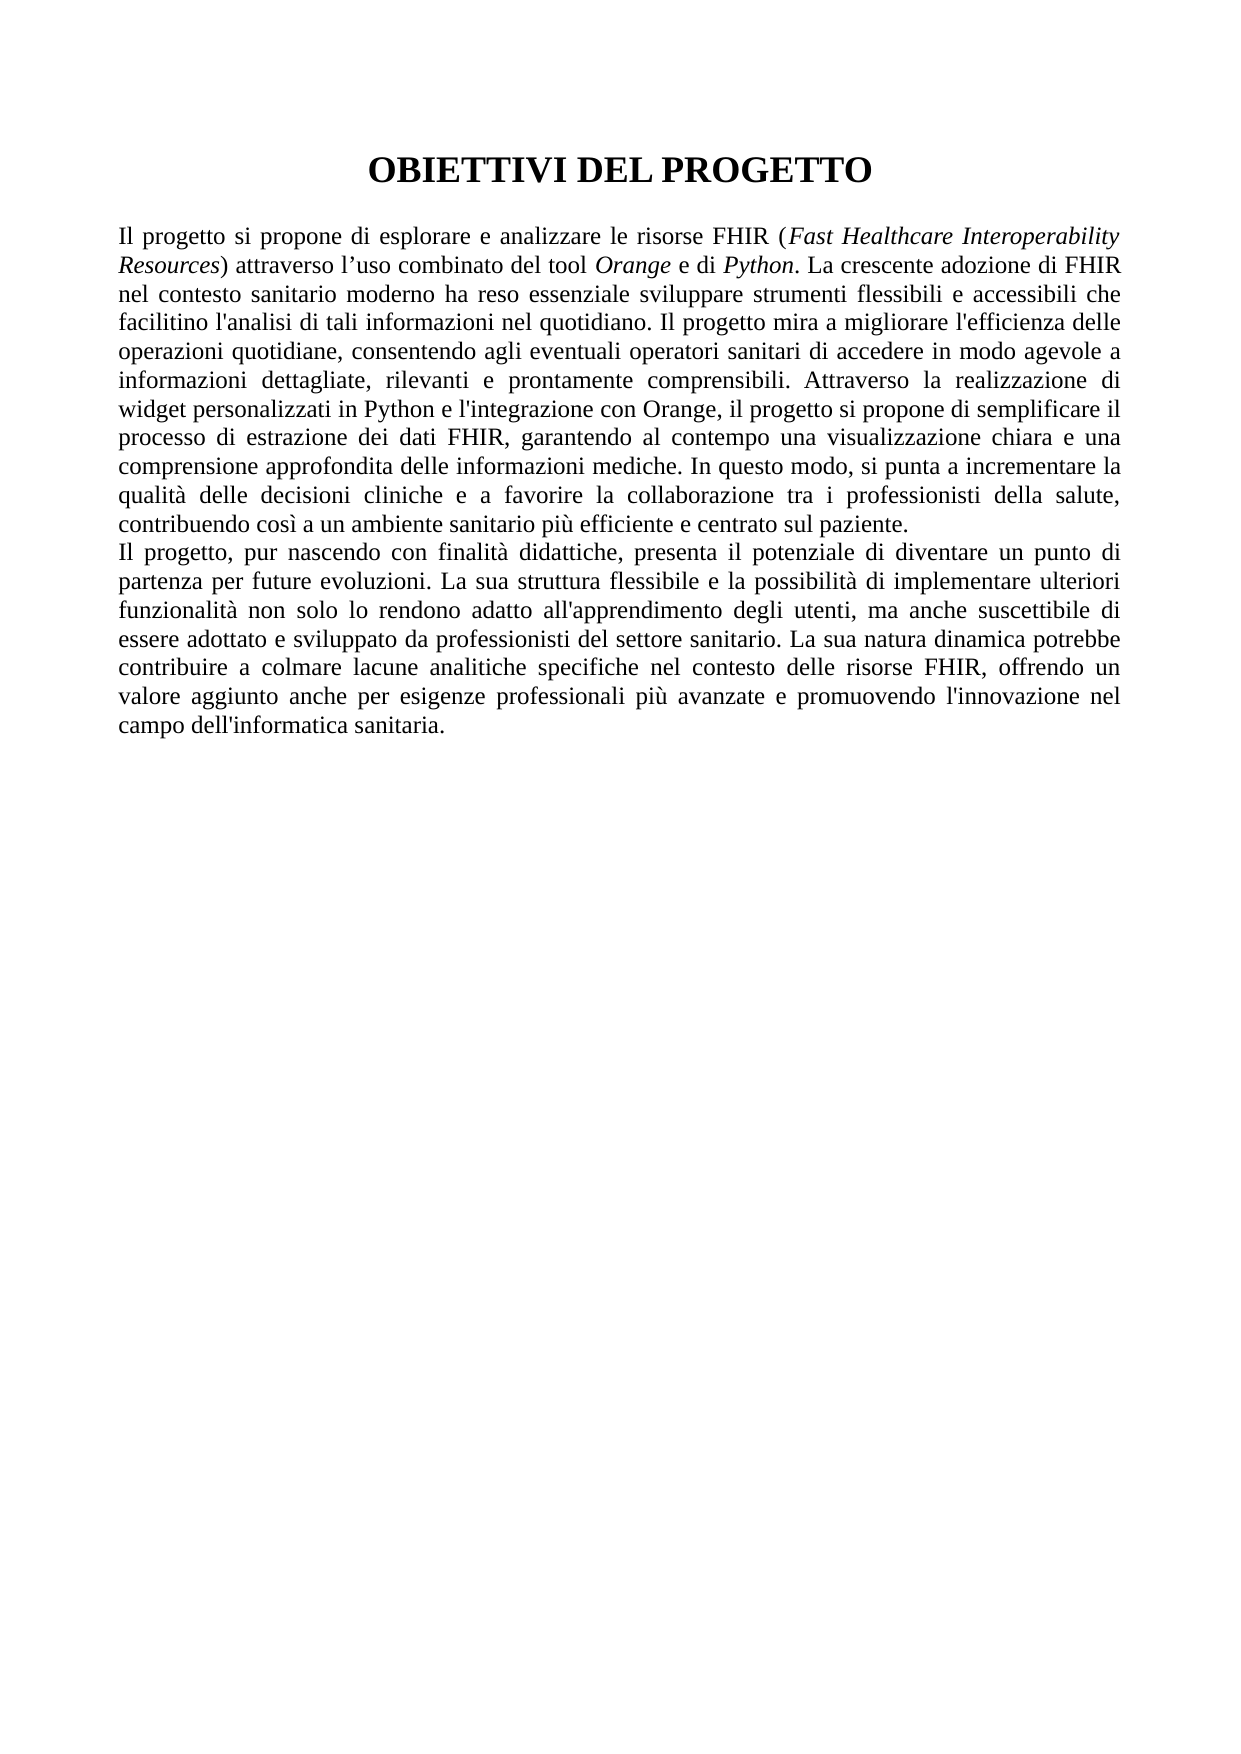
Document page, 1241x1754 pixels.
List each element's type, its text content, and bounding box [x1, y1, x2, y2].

subtitle OBIETTIVI DEL PROGETTO [118, 148, 1122, 191]
text Il progetto, pur nascendo con finalità didattiche, presenta il potenziale di diventare un punto di partenza per future evoluzioni. La sua struttura flessibile e la possibilità di implementare ulteriori funzionalità non solo lo rendono adatto all'apprendimento degli utenti, ma anche suscettibile di essere adottato e sviluppato da professionisti del settore sanitario. La sua natura dinamica potrebbe contribuire a colmare lacune analitiche specifiche nel contesto delle risorse FHIR, offrendo un valore aggiunto anche per esigenze professionali più avanzate e promuovendo l'innovazione nel campo dell'informatica sanitaria. [118, 537, 1122, 739]
text Il progetto si propone di esplorare e analizzare le risorse FHIR (Fast Healthcare Interoperability Resources) attraverso l’uso combinato del tool Orange e di Python. La crescente adozione di FHIR nel contesto sanitario moderno ha reso essenziale sviluppare strumenti flessibili e accessibili che facilitino l'analisi di tali informazioni nel quotidiano. Il progetto mira a migliorare l'efficienza delle operazioni quotidiane, consentendo agli eventuali operatori sanitari di accedere in modo agevole a informazioni dettagliate, rilevanti e prontamente comprensibili. Attraverso la realizzazione di widget personalizzati in Python e l'integrazione con Orange, il progetto si propone di semplificare il processo di estrazione dei dati FHIR, garantendo al contempo una visualizzazione chiara e una comprensione approfondita delle informazioni mediche. In questo modo, si punta a incrementare la qualità delle decisioni cliniche e a favorire la collaborazione tra i professionisti della salute, contribuendo così a un ambiente sanitario più efficiente e centrato sul paziente. [118, 221, 1122, 537]
